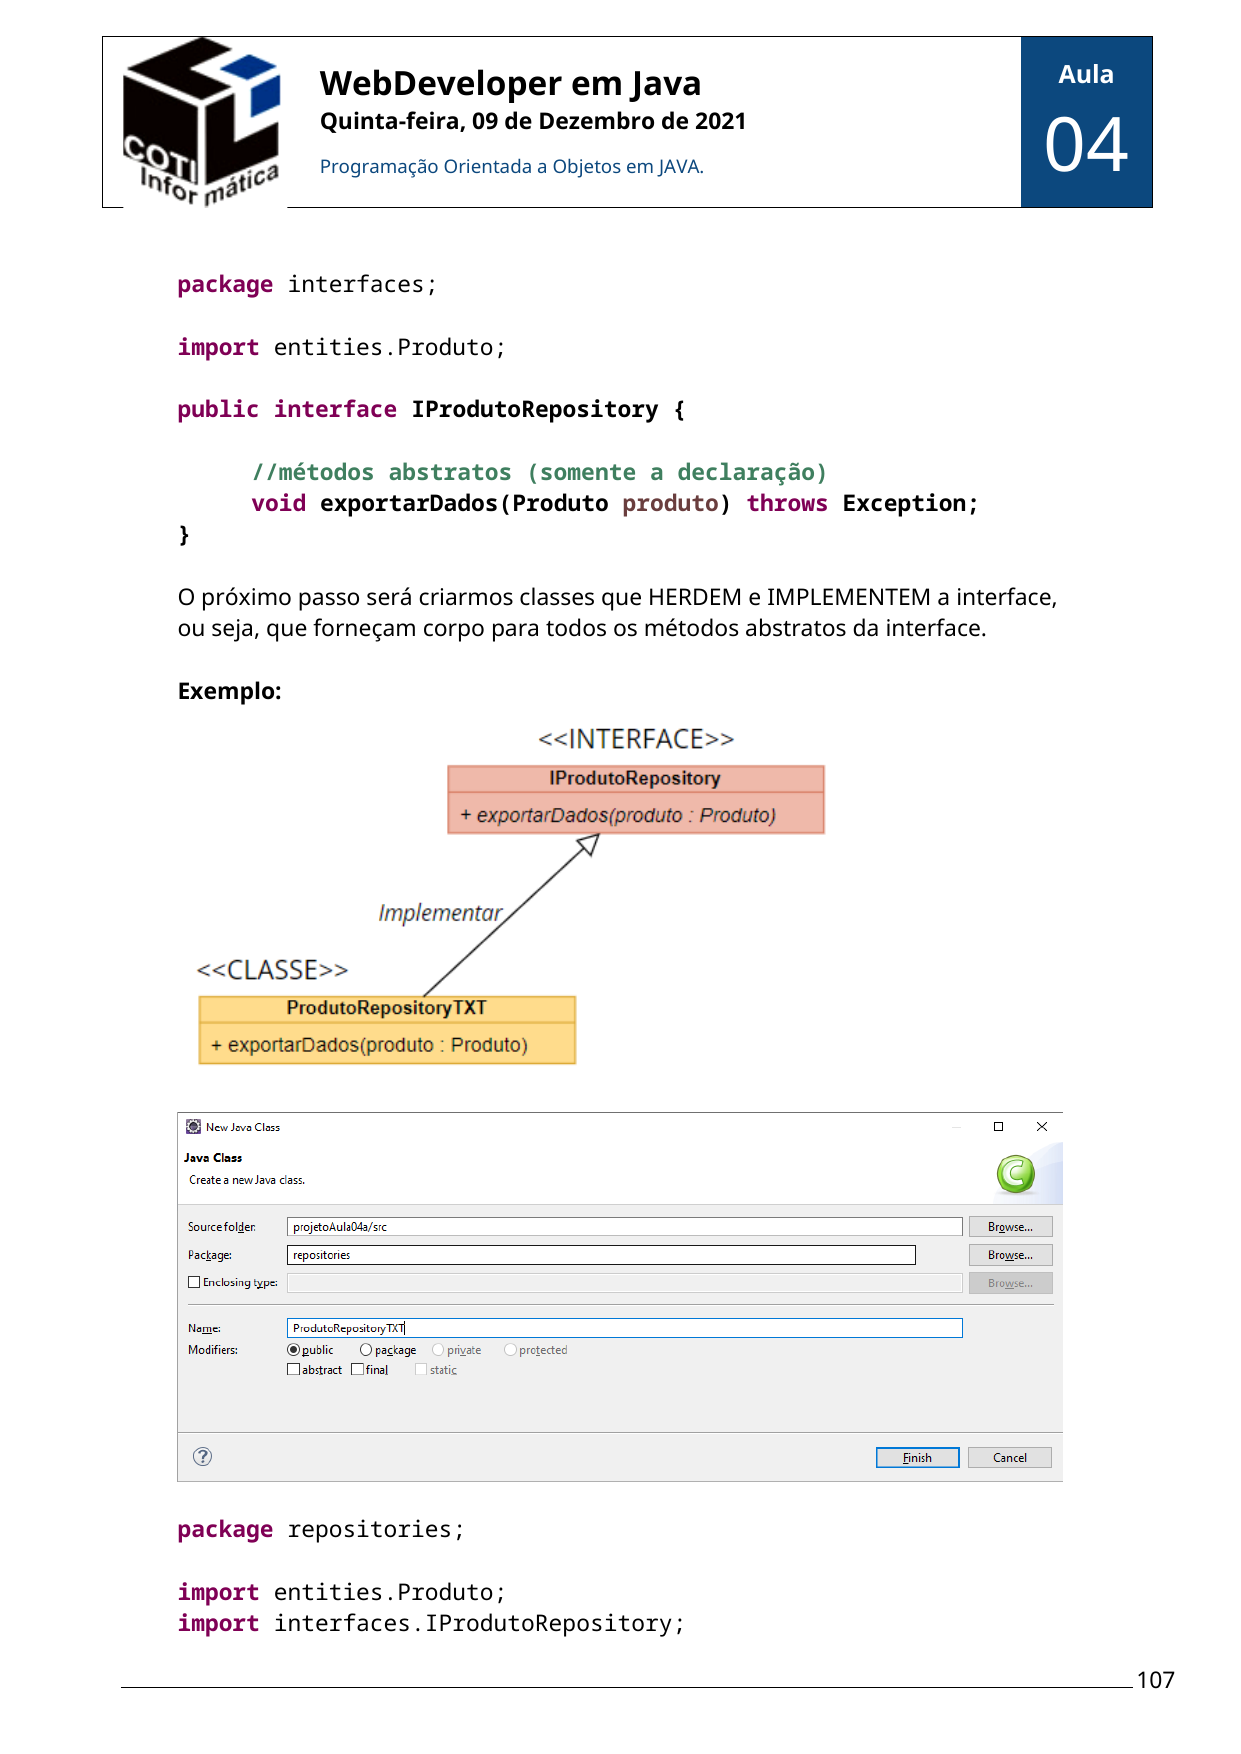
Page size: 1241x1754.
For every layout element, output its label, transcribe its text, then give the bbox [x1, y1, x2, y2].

text import entities.Produto; [177, 1576, 1063, 1607]
picture [177, 705, 874, 1082]
text import entities.Produto; [177, 331, 1063, 362]
text package interfaces; [177, 268, 1063, 299]
text //métodos abstratos (somente a declaração) [177, 456, 1063, 487]
text package repositories; [177, 1513, 1063, 1544]
text O próximo passo será criarmos classes que HERDEM e IMPLEMENTEM a interface, ou seja, que forneçam corpo para todos os métodos abstratos da interface. [177, 581, 1063, 643]
picture [177, 1112, 1063, 1482]
text public interface IProdutoRepository { [177, 393, 1063, 424]
text import interfaces.IProdutoRepository; [177, 1607, 1063, 1638]
text } [177, 518, 1063, 549]
text Exemplo: [177, 674, 1063, 706]
text void exportarDados(Produto produto) throws Exception; [177, 487, 1063, 518]
